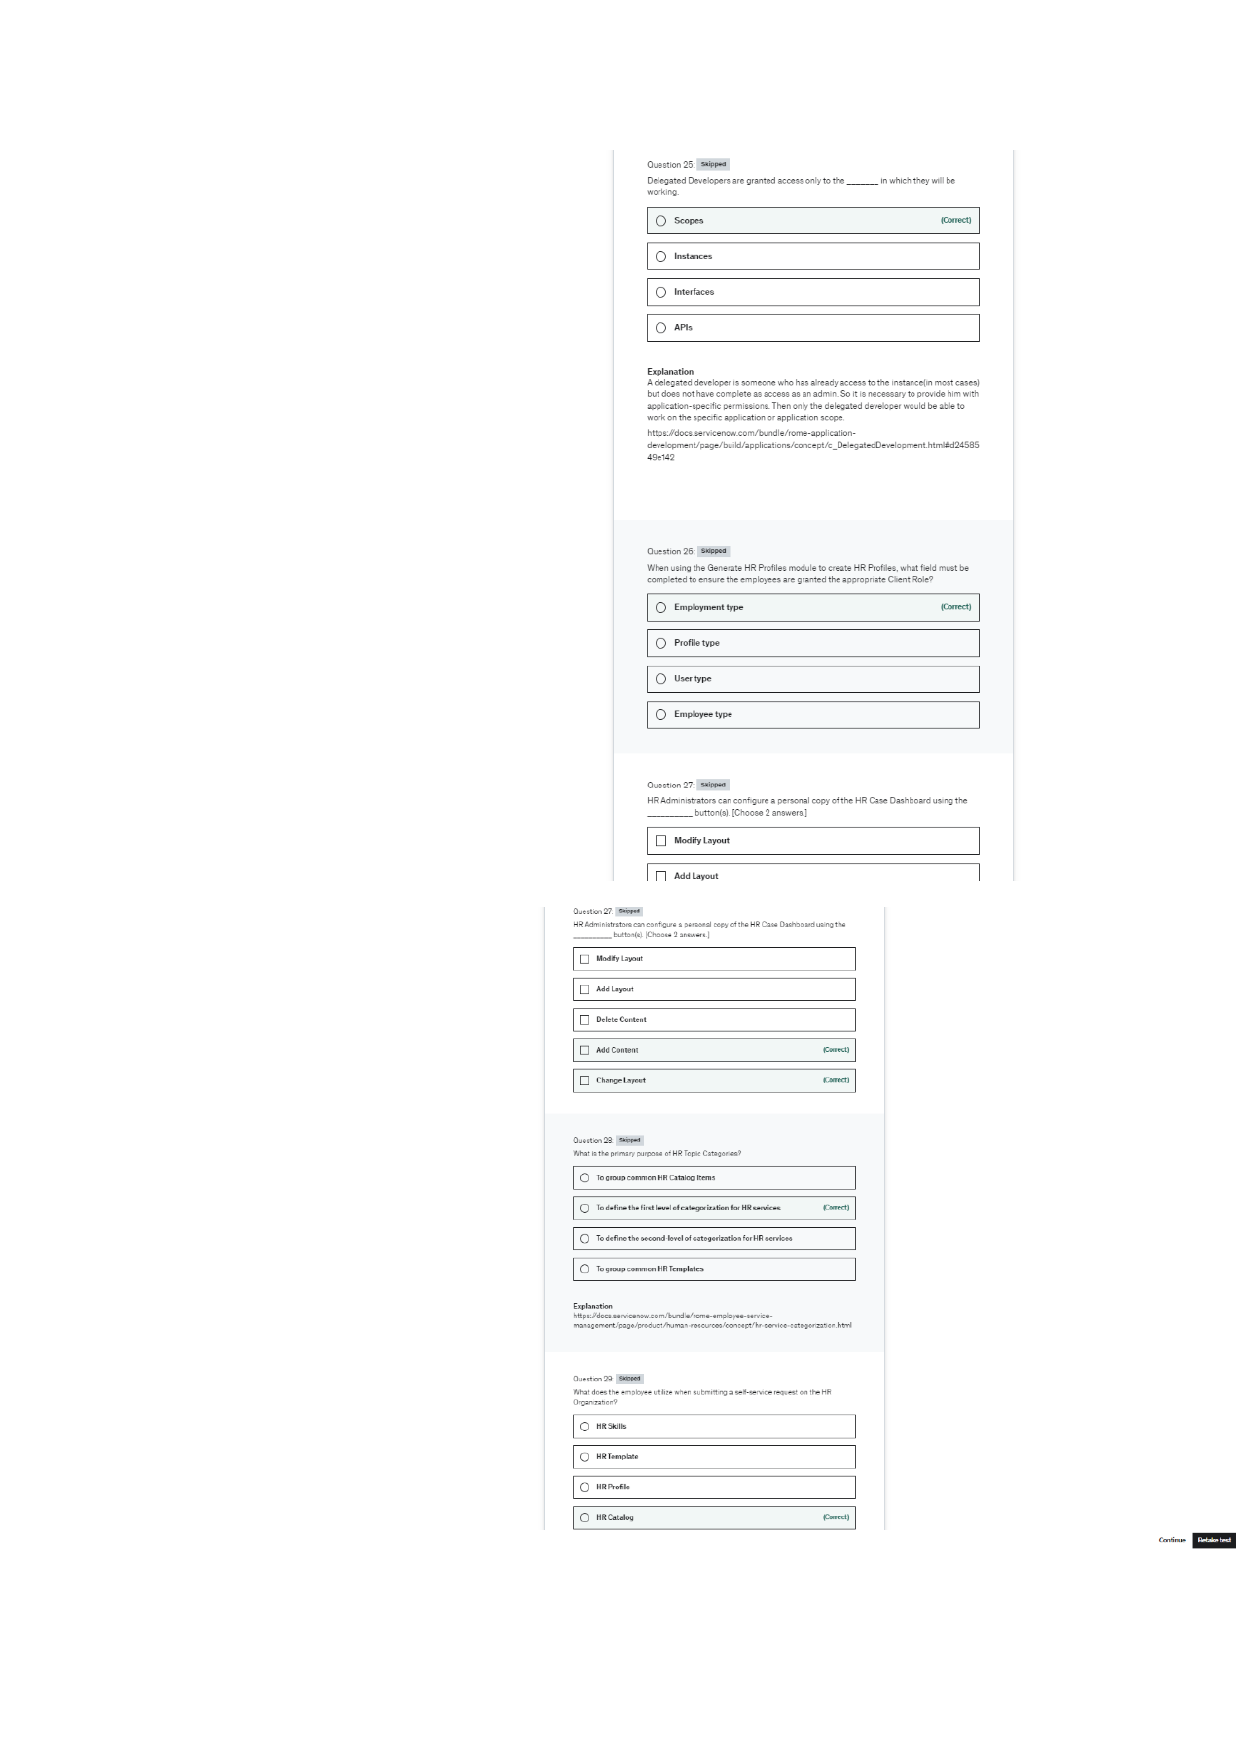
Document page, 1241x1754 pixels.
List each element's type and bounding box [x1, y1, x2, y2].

picture [150, 907, 1241, 1551]
picture [150, 150, 1241, 906]
